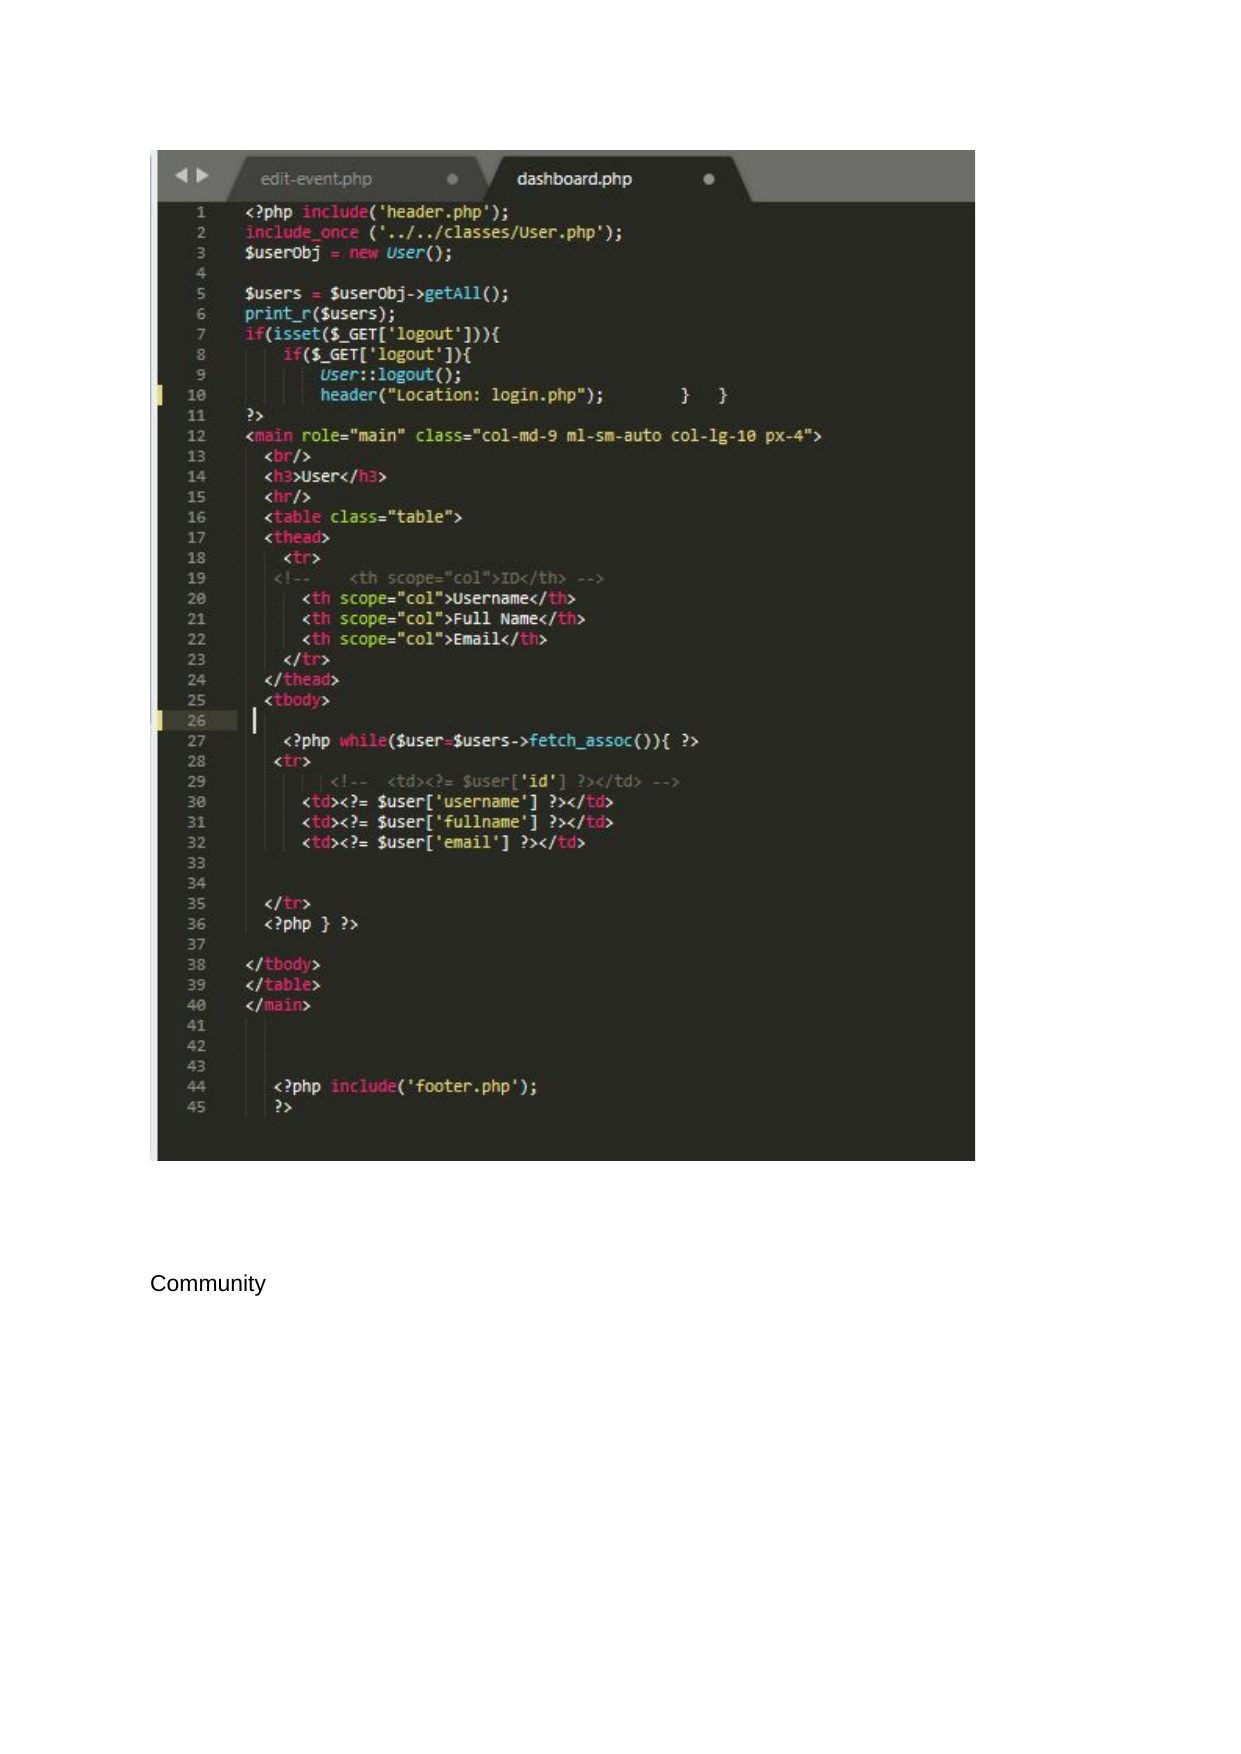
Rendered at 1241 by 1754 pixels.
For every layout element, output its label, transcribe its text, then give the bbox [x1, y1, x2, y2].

picture [150, 150, 976, 1161]
text Community [150, 1270, 1090, 1296]
